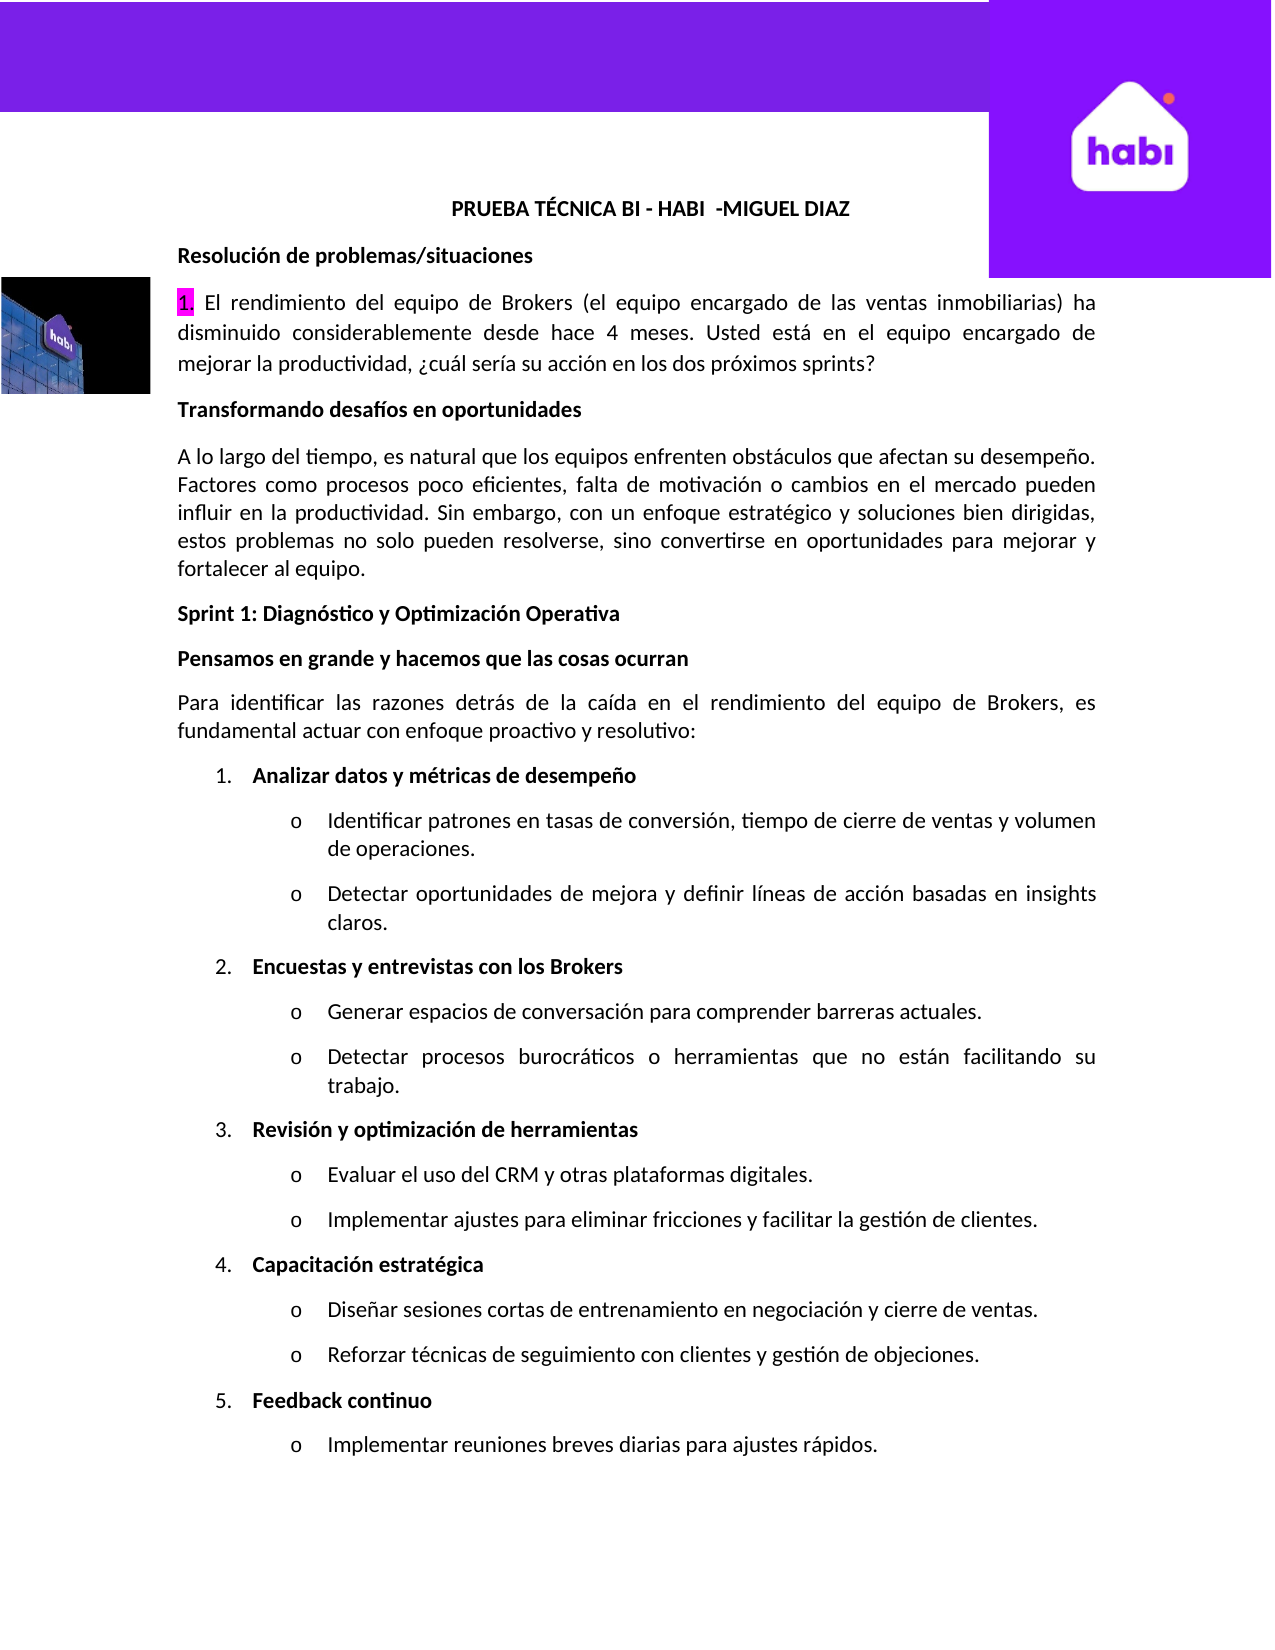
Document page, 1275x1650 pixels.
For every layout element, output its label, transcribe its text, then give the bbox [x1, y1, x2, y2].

text A lo largo del tiempo, es natural que los equipos enfrenten obstáculos que afectan su desempeño. Factores como procesos poco eficientes, falta de motivación o cambios en el mercado pueden influir en la productividad. Sin embargo, con un enfoque estratégico y soluciones bien dirigidas, estos problemas no solo pueden resolverse, sino convertirse en oportunidades para mejorar y fortalecer al equipo. [177, 442, 1098, 582]
list Evaluar el uso del CRM y otras plataformas digitales. [290, 1160, 1098, 1189]
list Capacitación estratégica [215, 1251, 1098, 1279]
text Transformando desafíos en oportunidades [177, 396, 1098, 423]
text Sprint 1: Diagnóstico y Optimización Operativa [177, 599, 1098, 627]
picture [1, 277, 151, 394]
text Resolución de problemas/situaciones [177, 241, 1098, 269]
list Analizar datos y métricas de desempeño [215, 761, 1098, 789]
list Detectar procesos burocráticos o herramientas que no están facilitando su trabajo. [290, 1042, 1098, 1099]
list Feedback continuo [215, 1386, 1098, 1414]
list Implementar ajustes para eliminar fricciones y facilitar la gestión de clientes. [290, 1205, 1098, 1234]
list Diseñar sesiones cortas de entrenamiento en negociación y cierre de ventas. [290, 1295, 1098, 1324]
list Reforzar técnicas de seguimiento con clientes y gestión de objeciones. [290, 1341, 1098, 1369]
picture [988, 0, 1272, 278]
list Revisión y optimización de herramientas [215, 1116, 1098, 1143]
list Implementar reuniones breves diarias para ajustes rápidos. [290, 1430, 1098, 1459]
text Pensamos en grande y hacemos que las cosas ocurran [177, 644, 1098, 672]
list Detectar oportunidades de mejora y definir líneas de acción basadas en insights claros. [290, 879, 1098, 936]
list Identificar patrones en tasas de conversión, tiempo de cierre de ventas y volumen de operaciones. [290, 806, 1098, 862]
list Generar espacios de conversación para comprender barreras actuales. [290, 997, 1098, 1026]
list Encuestas y entrevistas con los Brokers [215, 952, 1098, 980]
text PRUEBA TÉCNICA BI - HABI -MIGUEL DIAZ [177, 194, 1098, 222]
text Para identificar las razones detrás de la caída en el rendimiento del equipo de Brokers, es fundamental actuar con enfoque proactivo y resolutivo: [177, 688, 1098, 744]
text 1. El rendimiento del equipo de Brokers (el equipo encargado de las ventas inmobiliarias) ha disminuido considerablemente desde hace 4 meses. Usted está en el equipo encargado de mejorar la productividad, ¿cuál sería su acción en los dos próximos sprints? [177, 288, 1098, 377]
